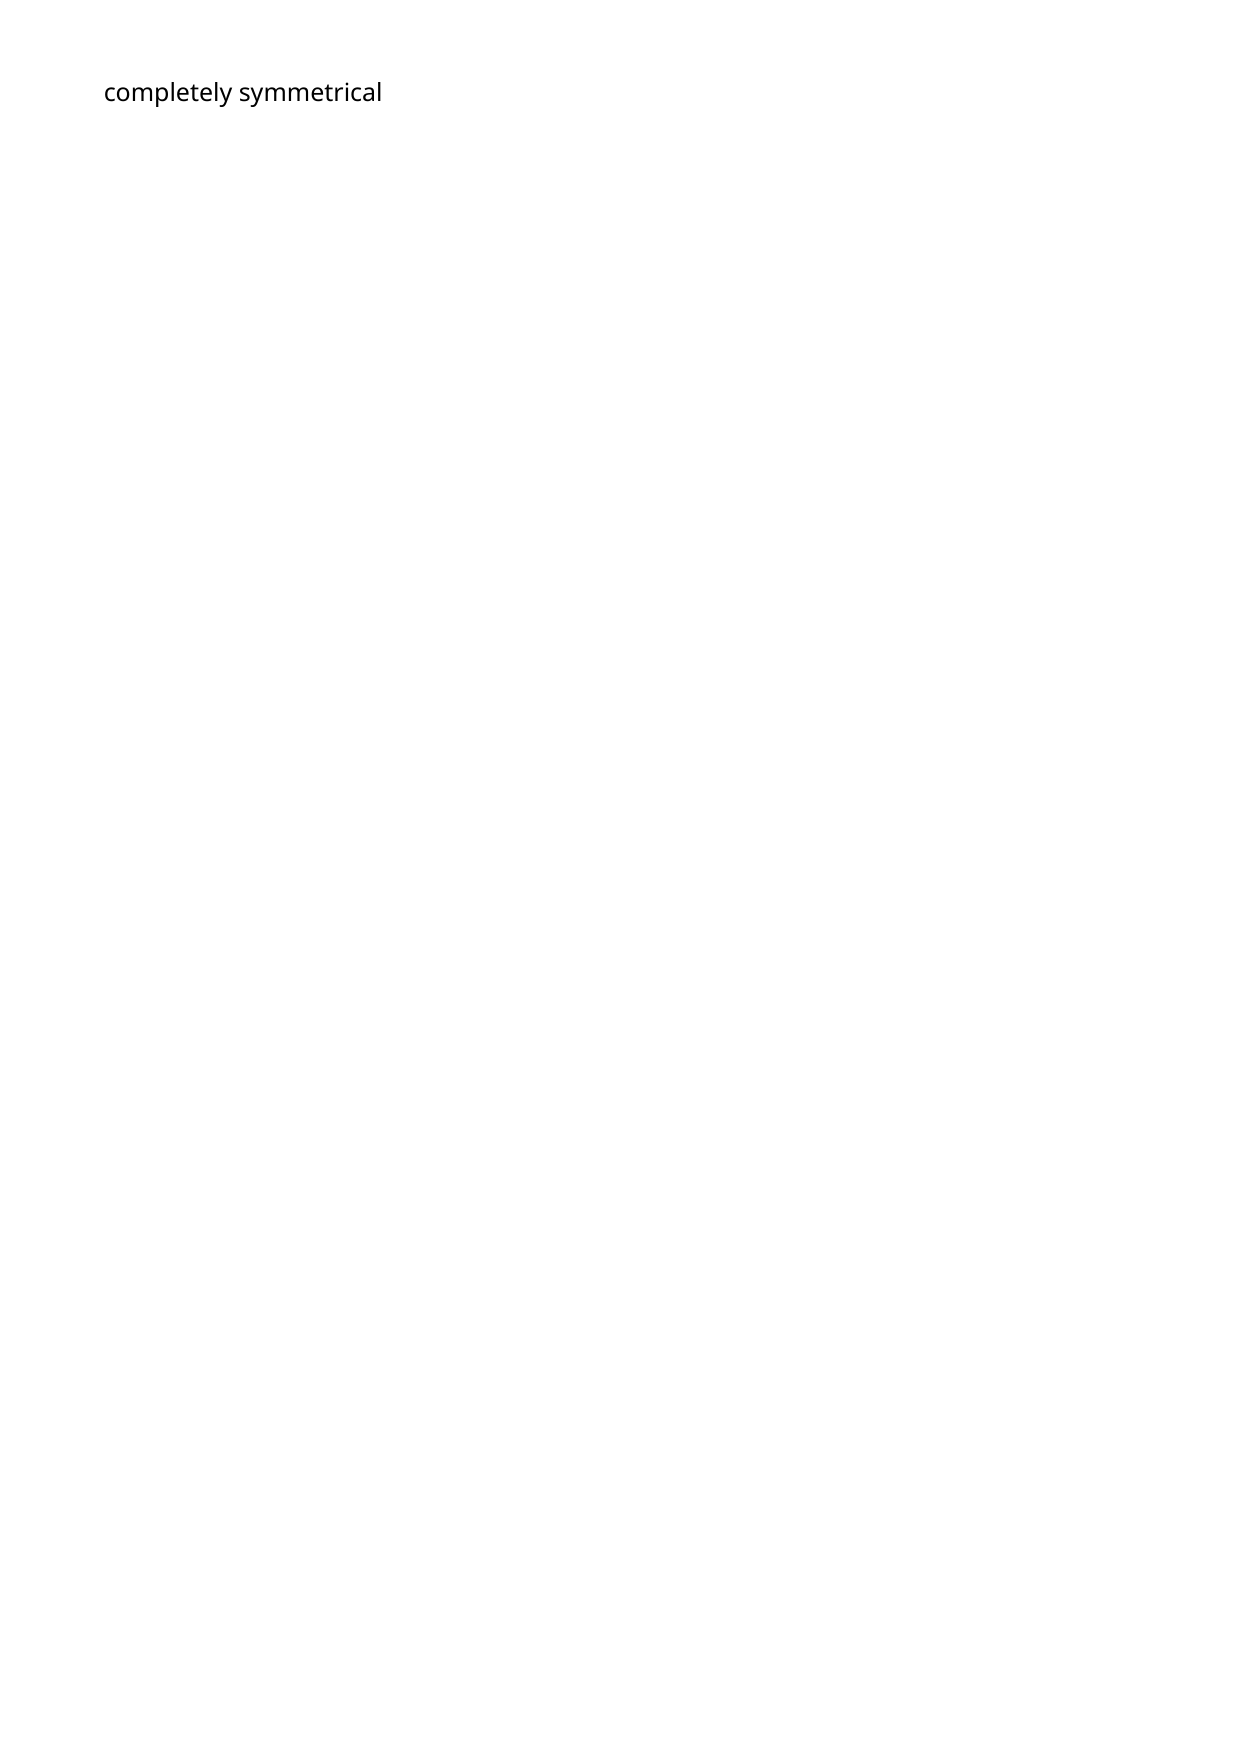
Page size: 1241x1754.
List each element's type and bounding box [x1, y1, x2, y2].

text [103, 75, 1152, 109]
